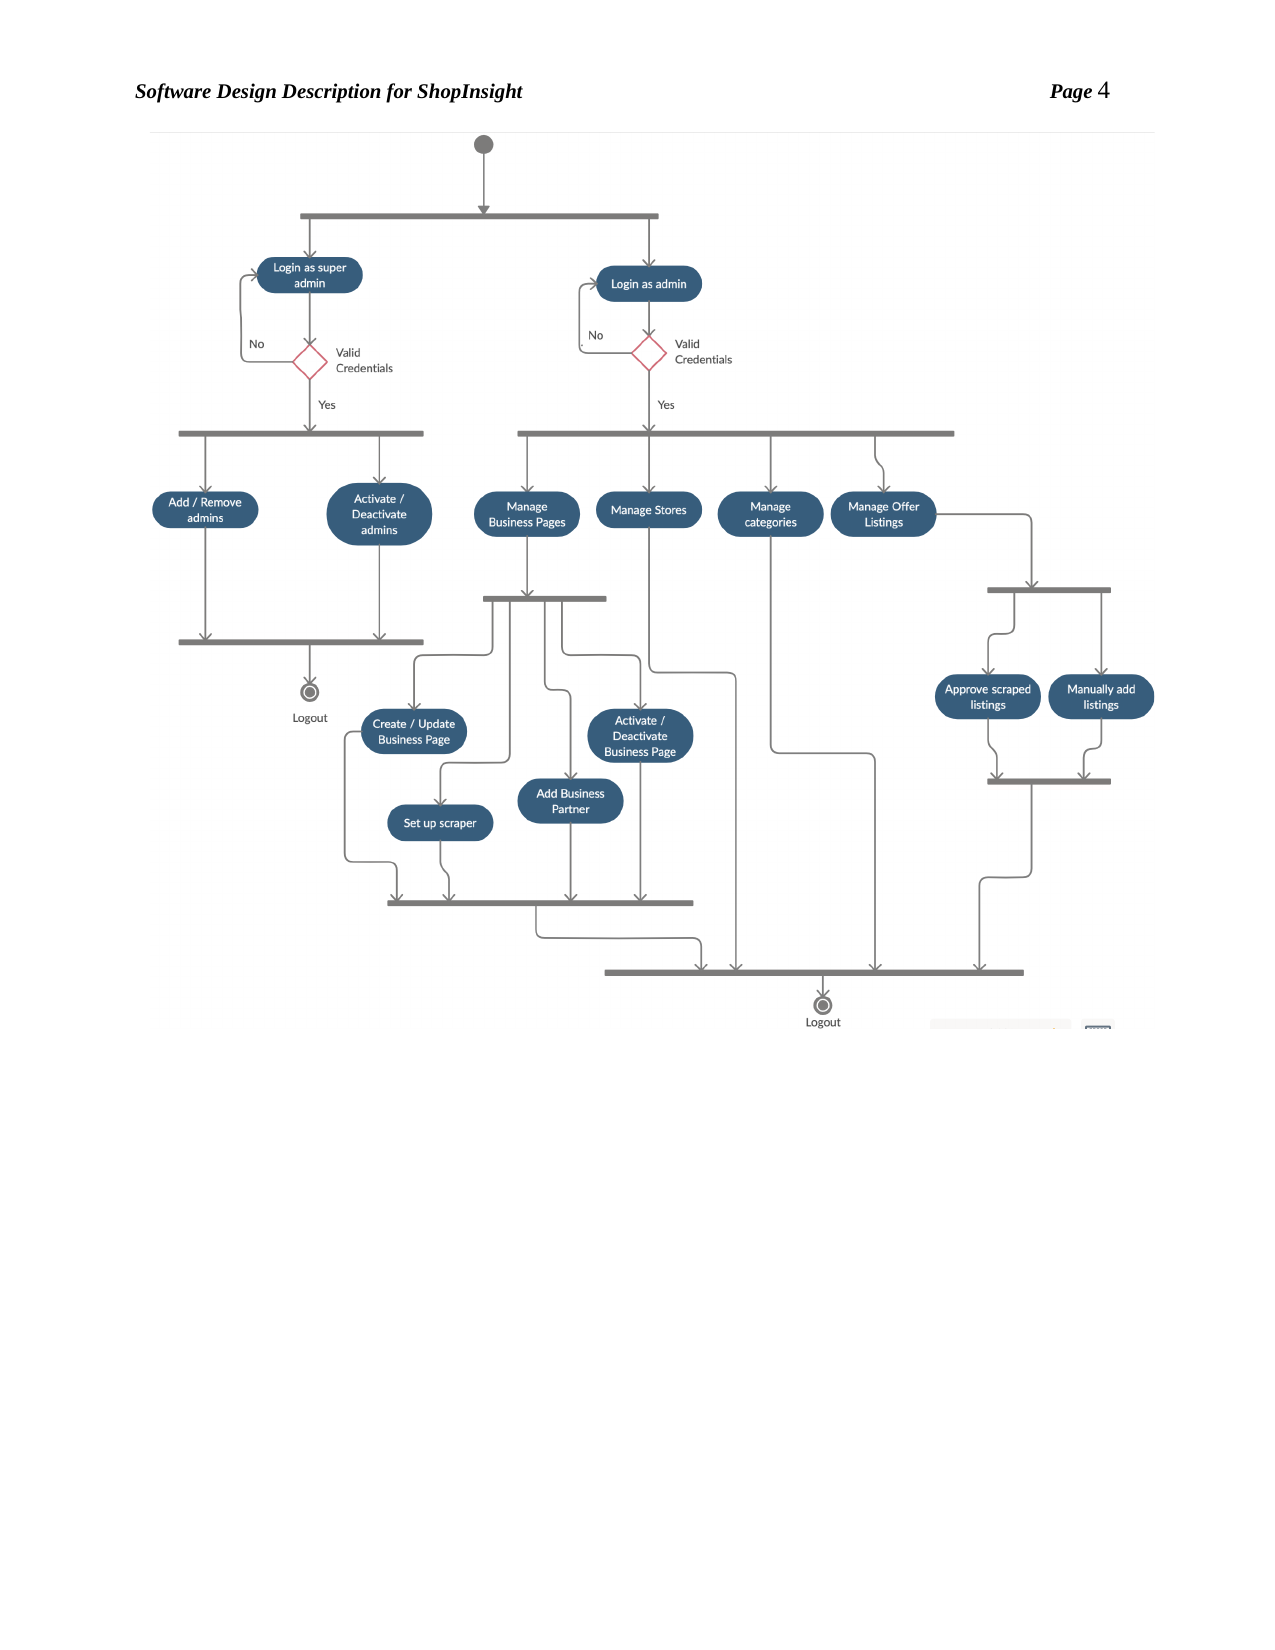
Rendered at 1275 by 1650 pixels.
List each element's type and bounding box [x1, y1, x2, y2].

picture [149, 132, 1155, 1029]
